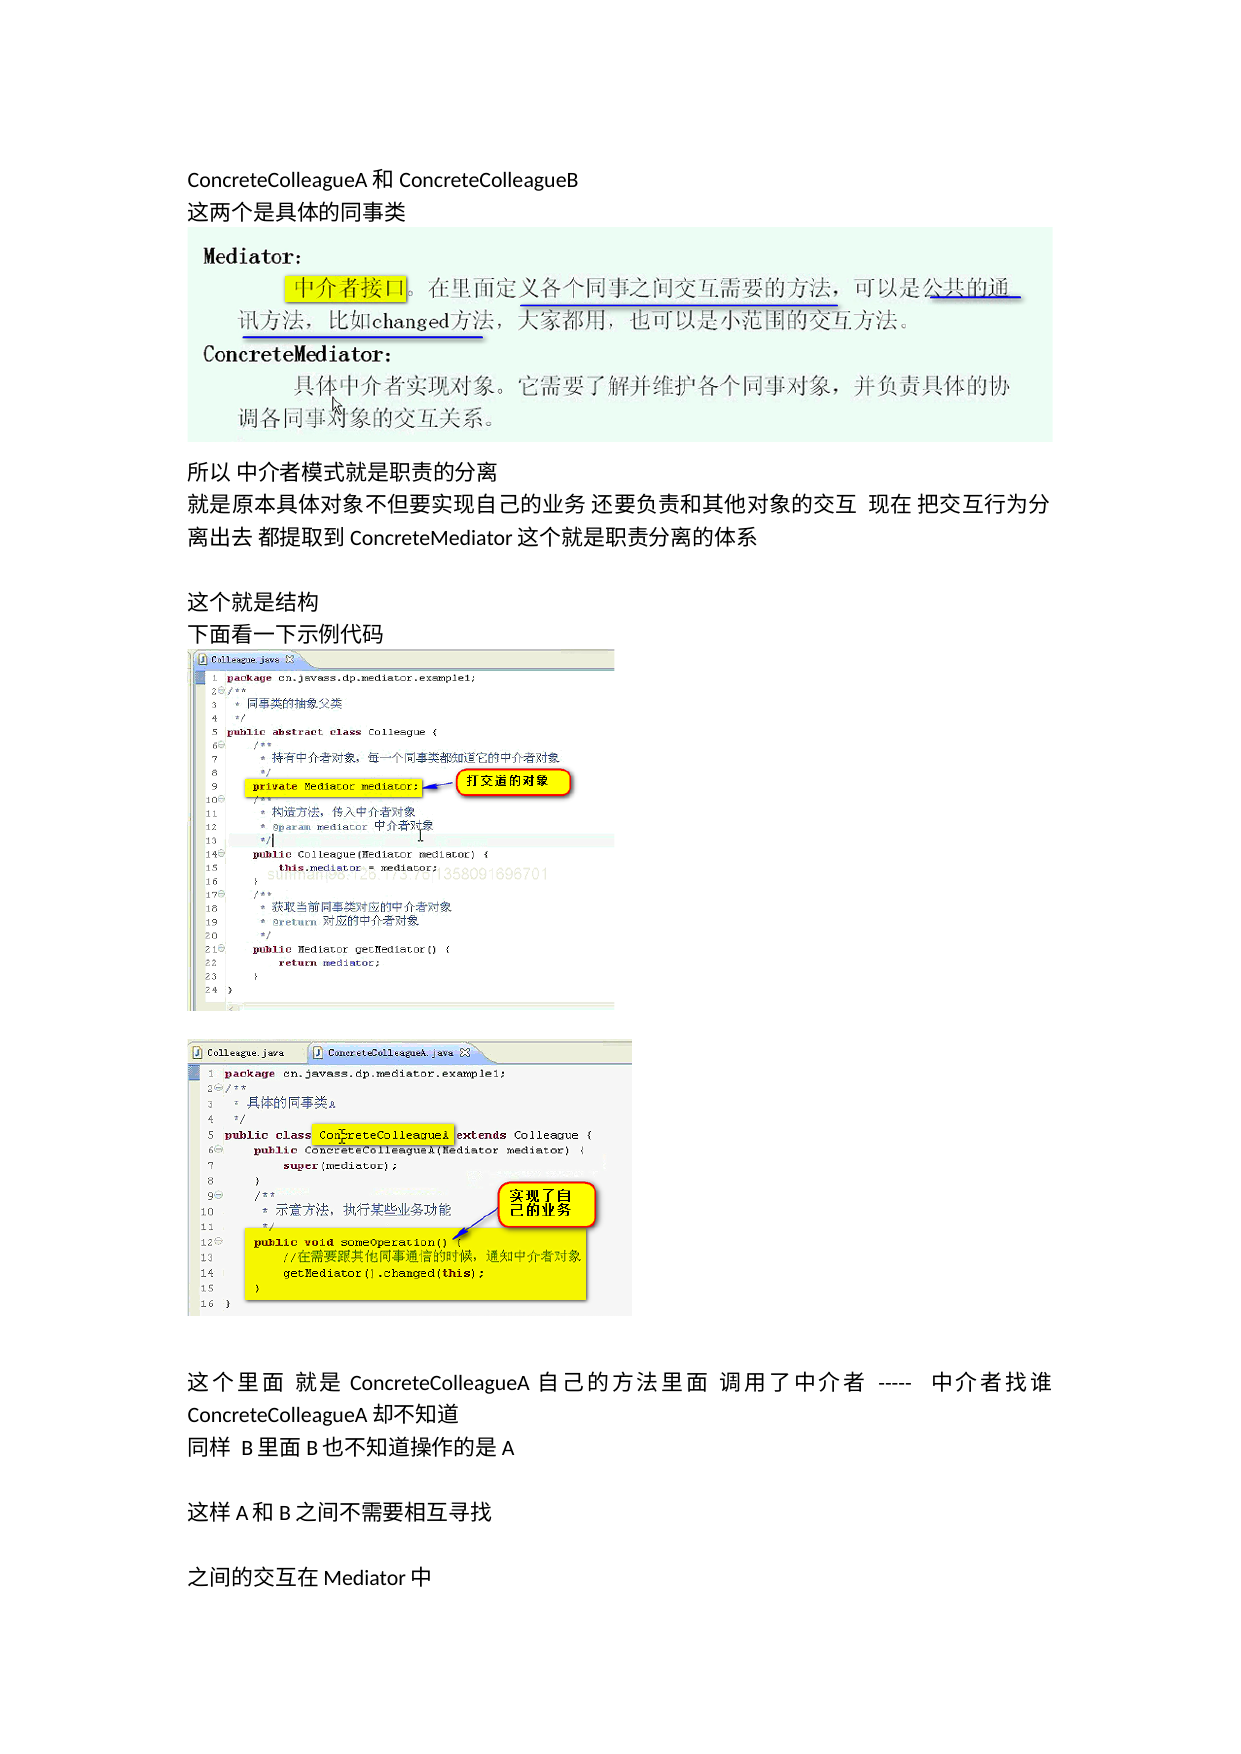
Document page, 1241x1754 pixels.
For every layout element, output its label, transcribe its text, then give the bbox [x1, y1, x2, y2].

text 这样A和B之间不需要相互寻找 [187, 1494, 1053, 1527]
text 同样 B里面 B也不知道操作的是A [187, 1429, 1053, 1462]
text 这两个是具体的同事类 [187, 194, 1053, 227]
text 所以 中介者模式就是职责的分离 [187, 454, 1053, 487]
picture [187, 649, 615, 1011]
text ConcreteColleagueA 和 ConcreteColleagueB [187, 162, 1053, 194]
text 就是原本具体对象不但要实现自己的业务 还要负责和其他对象的交互 现在 把交互行为分离出去 都提取到ConcreteMediator 这个就是职责分离的体系 [187, 487, 1053, 552]
picture [187, 1039, 632, 1316]
text 这个就是结构 [187, 584, 1053, 617]
text 这个里面 就是ConcreteColleagueA自己的方法里面 调用了中介者 ----- 中介者找谁 ConcreteColleagueA却不知道 [187, 1364, 1053, 1429]
picture [187, 227, 1053, 442]
text 之间的交互在Mediator中 [187, 1559, 1053, 1592]
text 下面看一下示例代码 [187, 617, 1053, 649]
